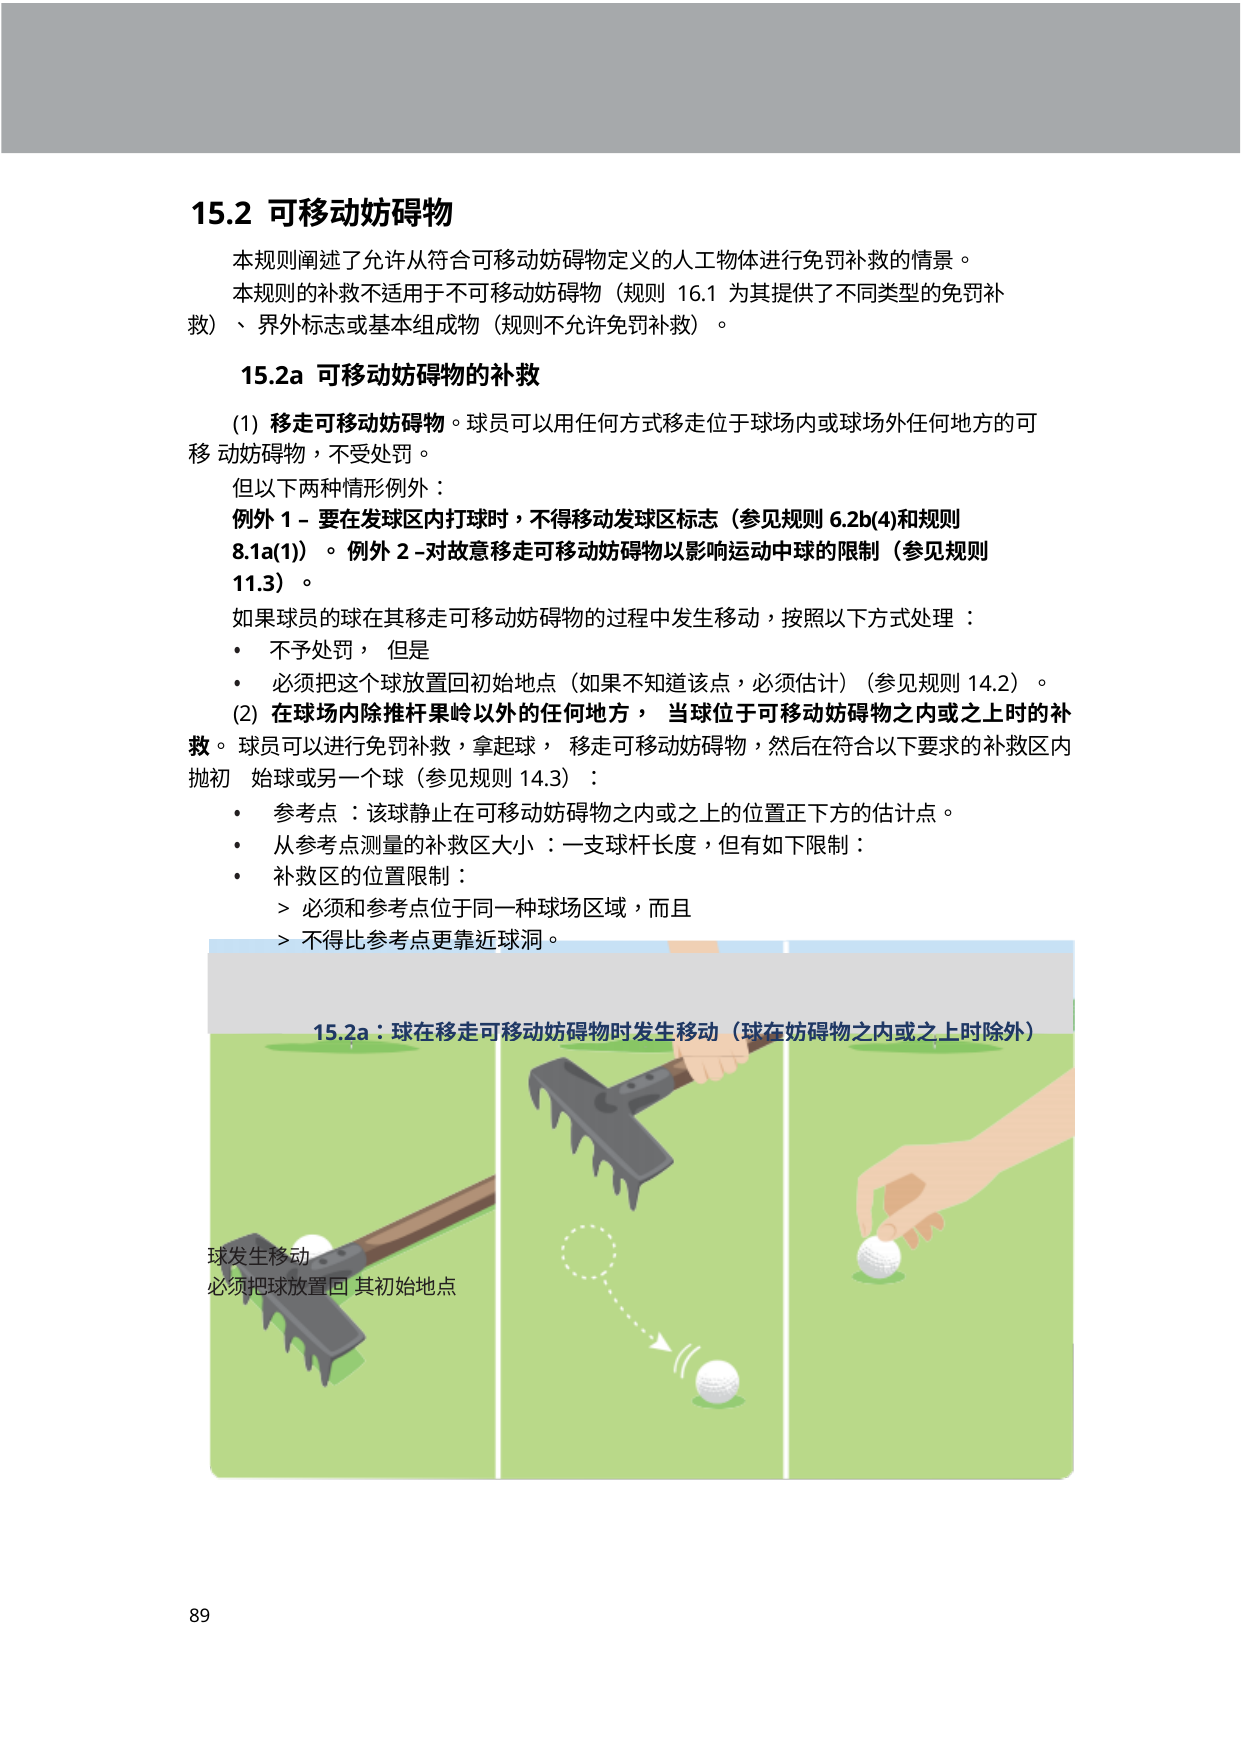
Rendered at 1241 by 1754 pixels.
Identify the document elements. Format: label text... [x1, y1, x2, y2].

text 15.2 可移动妨碍物 [190, 195, 1240, 231]
text 本规则的补救不适用于不可移动妨碍物（规则 16.1 为其提供了不同类型的免罚补救）、 界外标志或基本组成物（规则不允许免罚补救）。 [188, 277, 1062, 340]
text • 补救区的位置限制： [234, 865, 1240, 889]
text 本规则阐述了允许从符合可移动妨碍物定义的人工物体进行免罚补救的情景。 [232, 248, 1240, 274]
text > 必须和参考点位于同一种球场区域，而且 [277, 892, 1240, 922]
text • 必须把这个球放置回初始地点（如果不知道该点，必须估计）（参见规则 14.2）。 [234, 667, 1240, 698]
text 15.2a 可移动妨碍物的补救 [240, 361, 1240, 390]
text 如果球员的球在其移走可移动妨碍物的过程中发生移动，按照以下方式处理 ： [233, 605, 1240, 632]
text (2) 在球场内除推杆果岭以外的任何地方， 当球位于可移动妨碍物之内或之上时的补救。 球员可以进行免罚补救，拿起球， 移走可移动妨碍物，然后在符合以下要求的补救区内抛初 始球或另一个球（参见规则 14.3）： [188, 698, 1073, 793]
picture [209, 939, 277, 953]
text 但以下两种情形例外： [232, 476, 1240, 502]
picture [209, 955, 1075, 1481]
text (1) 移走可移动妨碍物。球员可以用任何方式移走位于球场内或球场外任何地方的可移 动妨碍物，不受处罚。 [188, 407, 1060, 469]
text • 不予处罚， 但是 [234, 639, 1240, 663]
text • 从参考点测量的补救区大小 ：一支球杆长度，但有如下限制： [234, 829, 1240, 860]
text 例外 1 – 要在发球区内打球时，不得移动发球区标志（参见规则 6.2b(4)和规则 8.1a(1)）。 例外 2 –对故意移走可移动妨碍物以影响运动中球的限制（参见规则 11.3）。 [232, 504, 1062, 598]
text • 参考点 ：该球静止在可移动妨碍物之内或之上的位置正下方的估计点。 [234, 800, 1240, 826]
text > 不得比参考点更靠近球洞。 [277, 925, 1240, 955]
